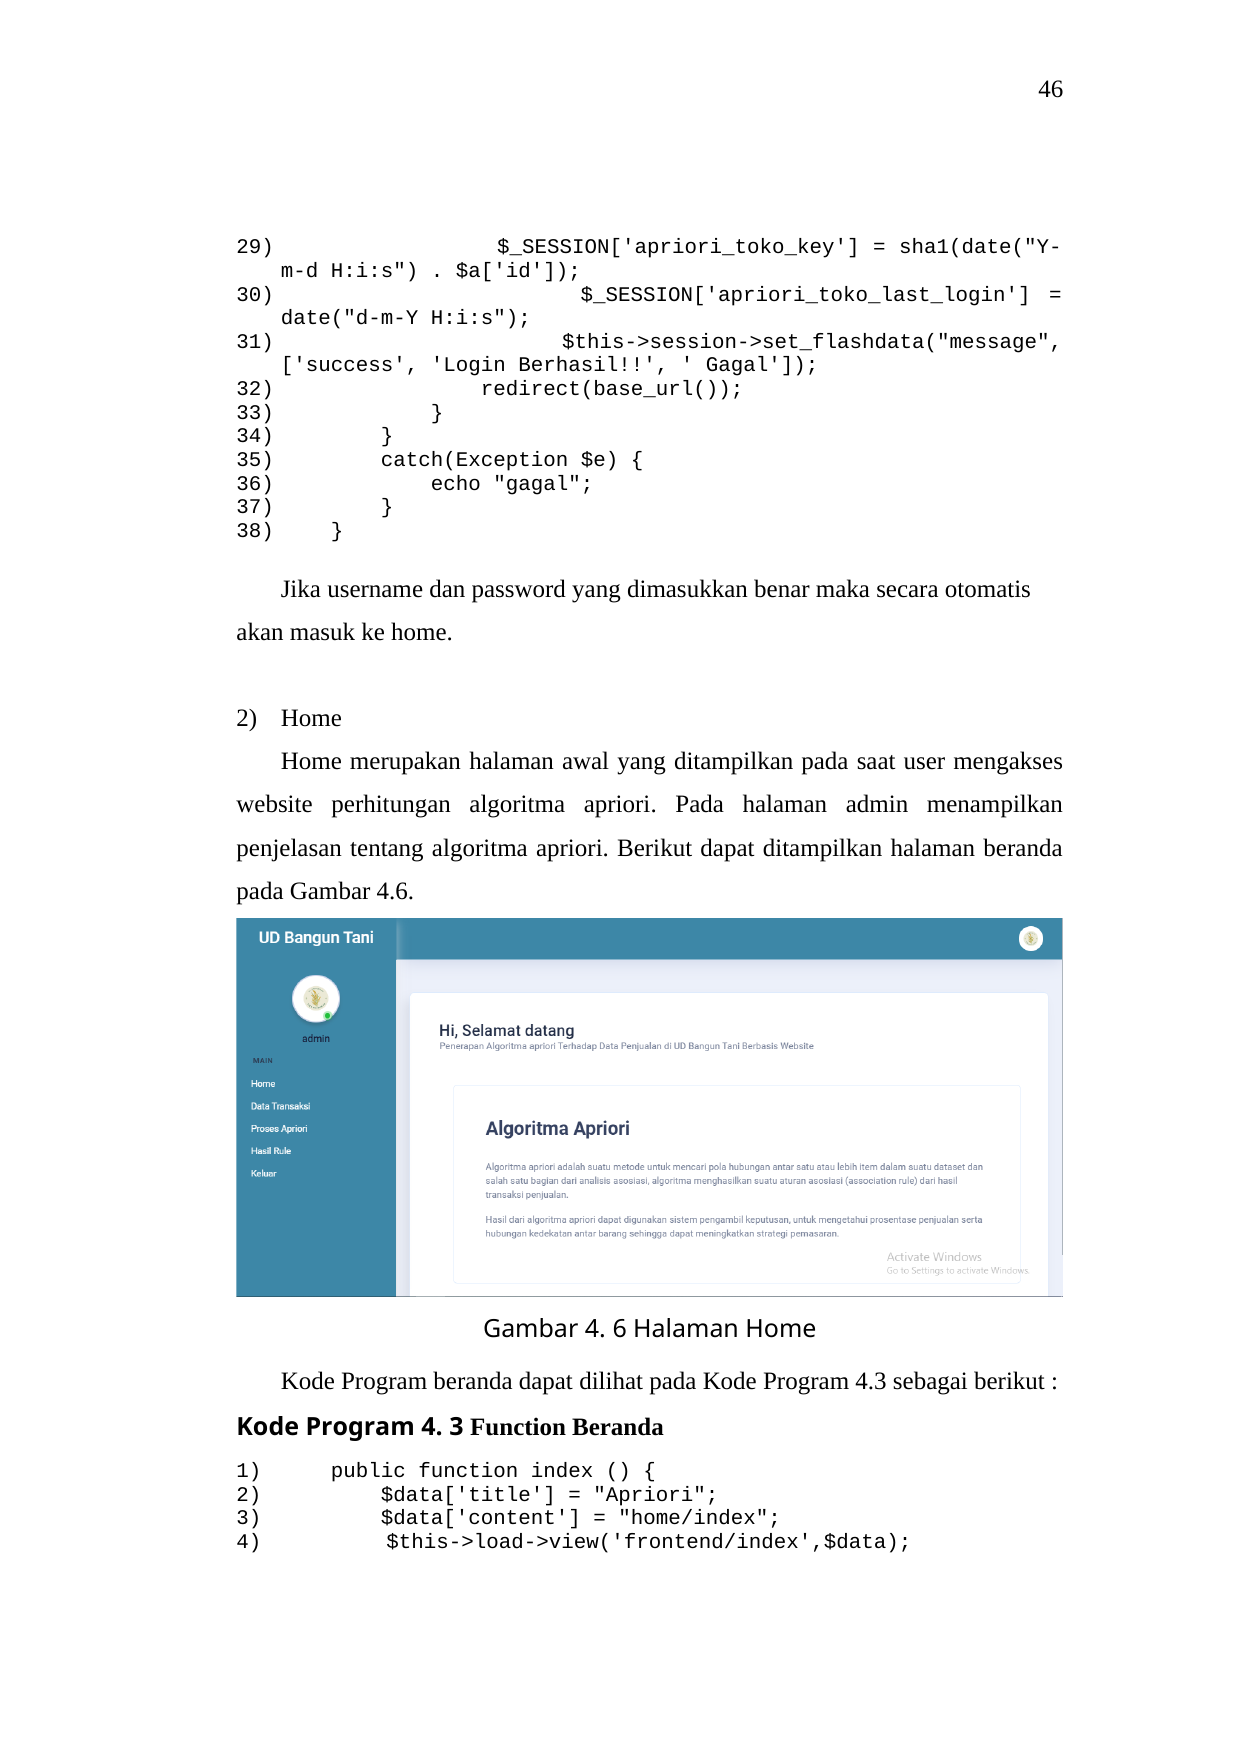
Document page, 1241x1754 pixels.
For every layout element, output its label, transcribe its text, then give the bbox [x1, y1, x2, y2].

list $this->session->set_flashdata("message", ['success', 'Login Berhasil!!', ' Gagal']); [236, 331, 1063, 378]
text Gambar 4. 6 Halaman Home [236, 1311, 1063, 1345]
list $data['title'] = "Apriori"; [236, 1484, 1063, 1507]
picture [236, 918, 1063, 1297]
list public function index () { [236, 1460, 1063, 1484]
list Home [236, 703, 1063, 732]
text Kode Program 4. 3 Function Beranda [236, 1409, 1063, 1443]
list } [236, 520, 1063, 544]
list } [236, 425, 1063, 449]
list $this->load->view('frontend/index',$data); [236, 1531, 1063, 1555]
list echo "gagal"; [236, 473, 1063, 496]
list catch(Exception $e) { [236, 449, 1063, 473]
list redirect(base_url()); [236, 378, 1063, 402]
text Home merupakan halaman awal yang ditampilkan pada saat user mengakses website perhitungan algoritma apriori. Pada halaman admin menampilkan penjelasan tentang algoritma apriori. Berikut dapat ditampilkan halaman beranda pada Gambar 4.6. [236, 746, 1063, 904]
list } [236, 402, 1063, 425]
text Jika username dan password yang dimasukkan benar maka secara otomatis akan masuk ke home. [236, 574, 1063, 646]
list } [236, 496, 1063, 520]
list $data['content'] = "home/index"; [236, 1507, 1063, 1531]
list $_SESSION['apriori_toko_key'] = sha1(date("Y-m-d H:i:s") . $a['id']); [236, 236, 1063, 283]
list $_SESSION['apriori_toko_last_login'] = date("d-m-Y H:i:s"); [236, 283, 1063, 331]
text Kode Program beranda dapat dilihat pada Kode Program 4.3 sebagai berikut : [236, 1366, 1063, 1395]
